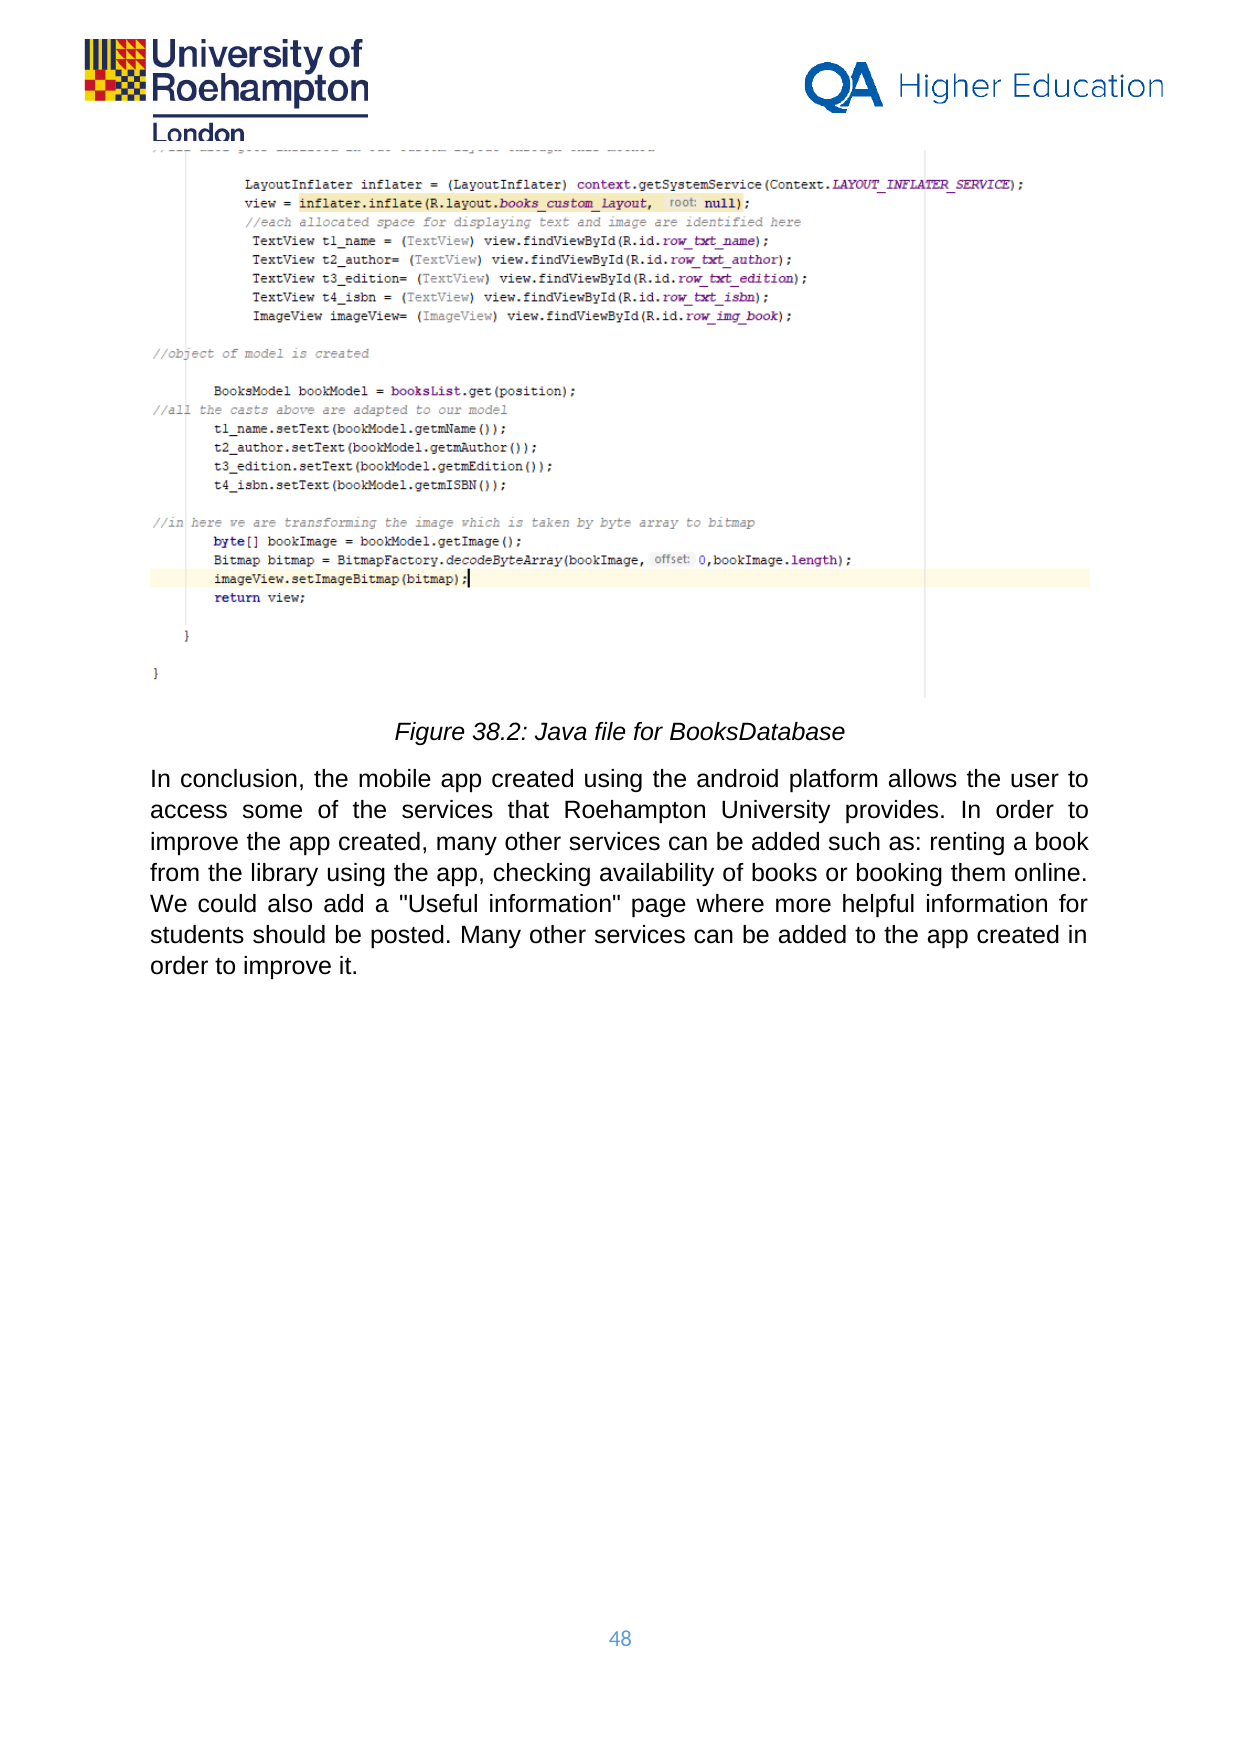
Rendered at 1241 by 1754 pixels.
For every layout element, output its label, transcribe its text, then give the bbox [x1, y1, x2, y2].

text In conclusion, the mobile app created using the android platform allows the user to access some of the services that Roehampton University provides. In order to improve the app created, many other services can be added such as: renting a book from the library using the app, checking availability of books or booking them online. We could also add a "Useful information" page where more helpful information for students should be posted. Many other services can be added to the app created in order to improve it. [150, 764, 1090, 979]
picture [804, 62, 1163, 113]
text Figure 38.2: Java file for BooksDatabase [150, 717, 1090, 745]
picture [150, 150, 1091, 698]
picture [84, 39, 368, 140]
